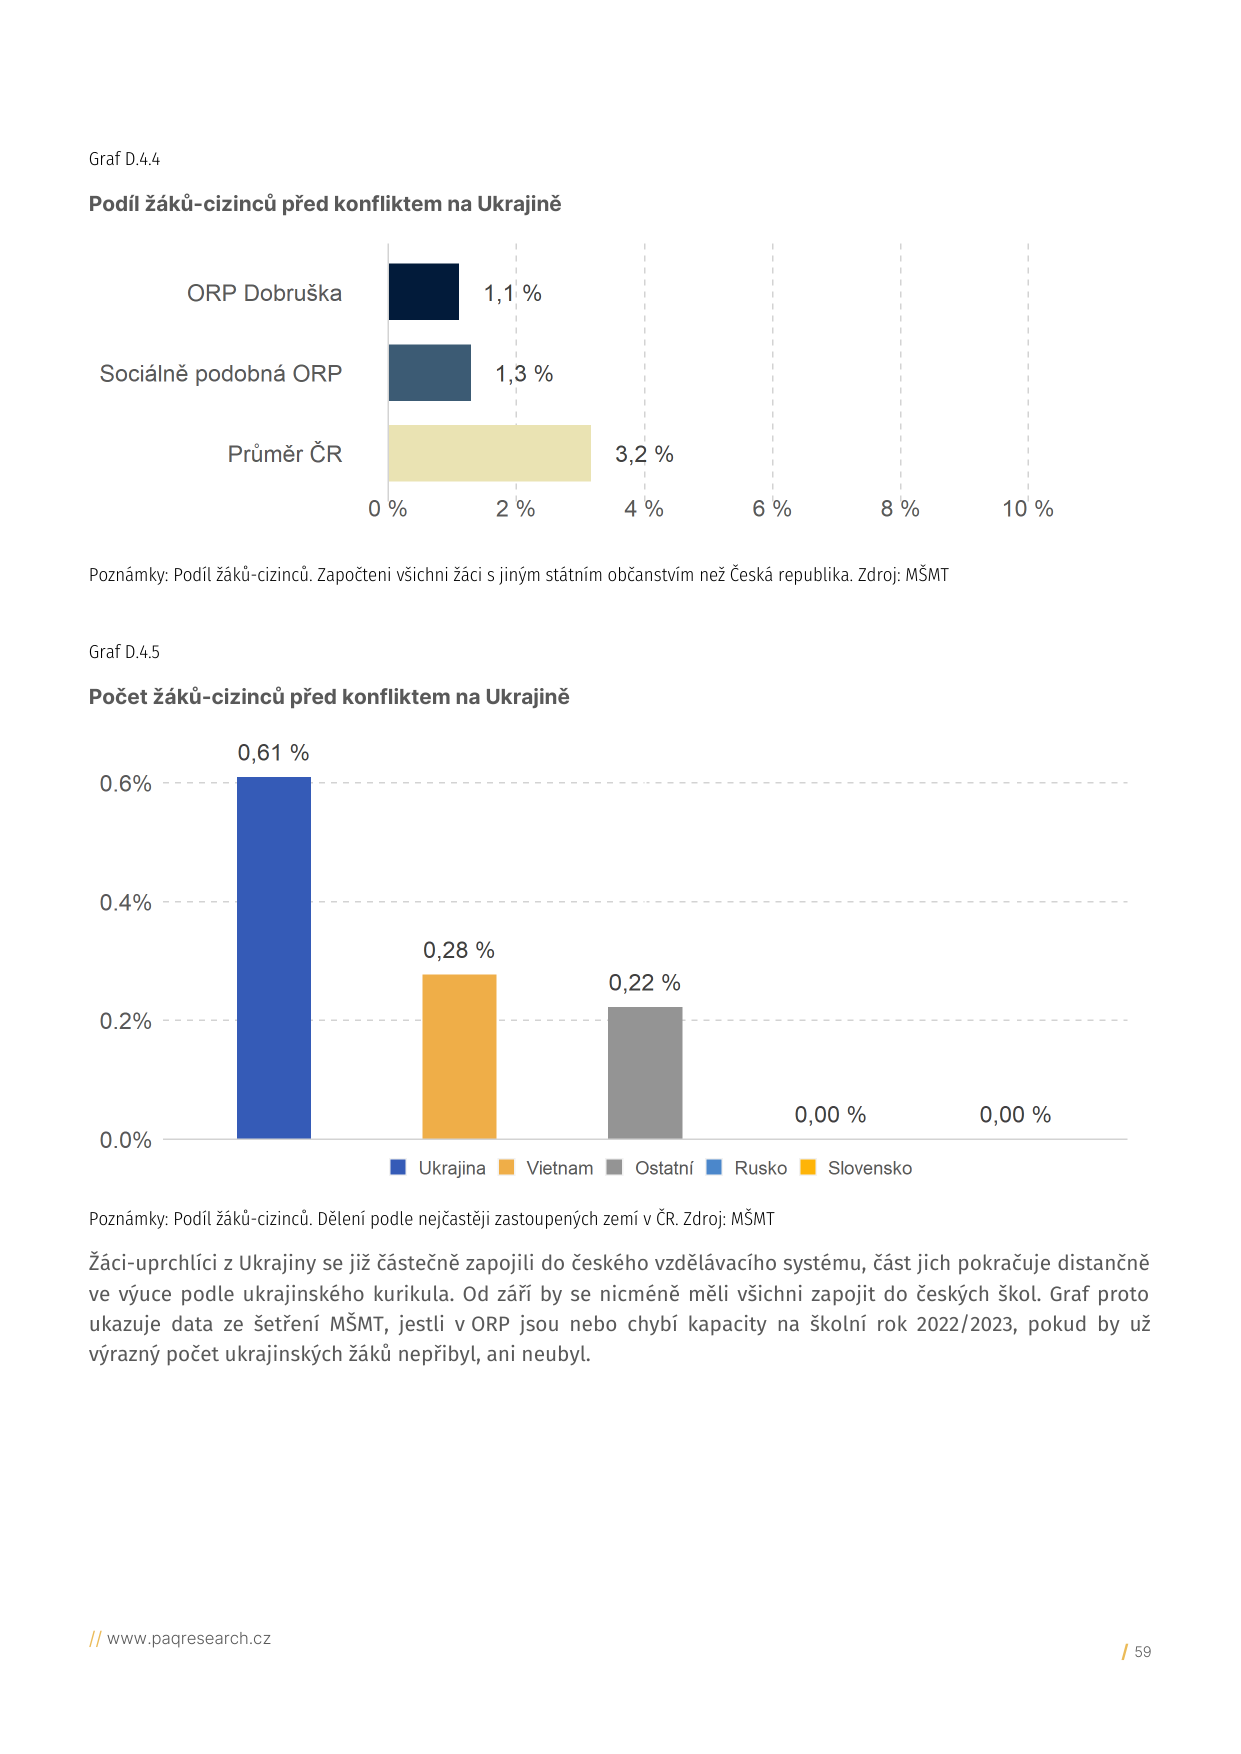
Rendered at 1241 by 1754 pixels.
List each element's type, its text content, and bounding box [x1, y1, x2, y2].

text Žáci-uprchlíci z Ukrajiny se již částečně zapojili do českého vzdělávacího systému, část jich pokračuje distančně ve výuce podle ukrajinského kurikula. Od září by se nicméně měli všichni zapojit do českých škol. Graf proto ukazuje data ze šetření MŠMT, jestli v ORP jsou nebo chybí kapacity na školní rok 2022/2023, pokud by už výrazný počet ukrajinských žáků nepřibyl, ani neubyl. [89, 1246, 1152, 1367]
picture [88, 709, 1139, 1191]
text Graf D.4.4 [89, 148, 1152, 170]
picture [88, 216, 1139, 548]
text Počet žáků-cizinců před konfliktem na Ukrajině [89, 679, 1152, 709]
text Graf D.4.5 [89, 641, 1152, 663]
text Podíl žáků-cizinců před konfliktem na Ukrajině [89, 186, 1152, 216]
text Poznámky: Podíl žáků-cizinců. Započteni všichni žáci s jiným státním občanstvím než Česká republika. Zdroj: MŠMT [89, 564, 1152, 587]
text Poznámky: Podíl žáků-cizinců. Dělení podle nejčastěji zastoupených zemí v ČR. Zdroj: MŠMT [89, 1208, 1152, 1230]
